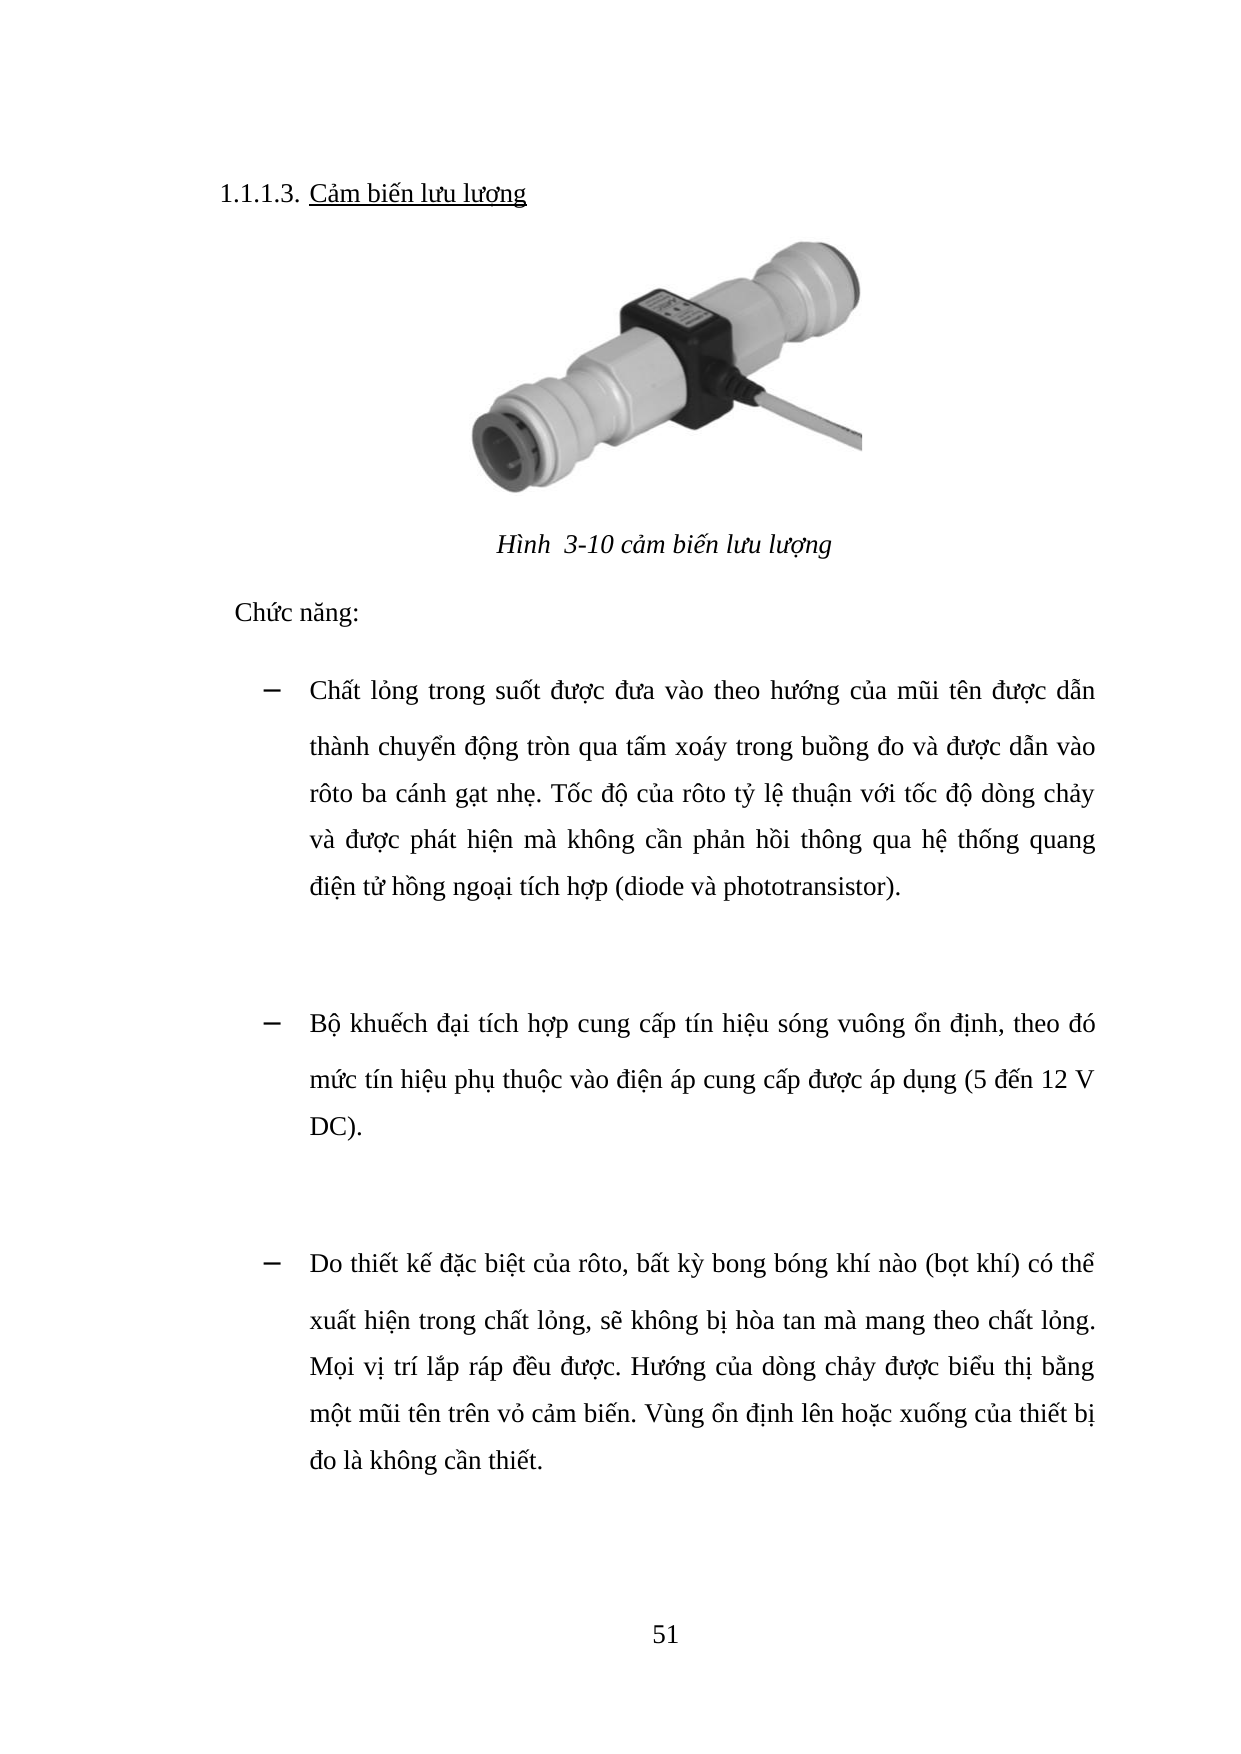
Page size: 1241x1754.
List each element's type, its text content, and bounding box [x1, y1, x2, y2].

text Chức năng: [159, 596, 1097, 627]
text Hình 3-10 cảm biến lưu lượng [159, 528, 1097, 559]
list Chất lỏng trong suốt được đưa vào theo hướng của mũi tên được dẫn thành chuyển động tròn qua tấm xoáy trong buồng đo và được dẫn vào rôto ba cánh gạt nhẹ. Tốc độ của rôto tỷ lệ thuận với tốc độ dòng chảy và được phát hiện mà không cần phản hồi thông qua hệ thống quang điện tử hồng ngoại tích hợp (diode và phototransistor). [272, 659, 1097, 901]
list Bộ khuếch đại tích hợp cung cấp tín hiệu sóng vuông ổn định, theo đó mức tín hiệu phụ thuộc vào điện áp cung cấp được áp dụng (5 đến 12 V DC). [272, 992, 1097, 1141]
subtitle Cảm biến lưu lượng [219, 177, 1097, 208]
list Do thiết kế đặc biệt của rôto, bất kỳ bong bóng khí nào (bọt khí) có thể xuất hiện trong chất lỏng, sẽ không bị hòa tan mà mang theo chất lỏng. Mọi vị trí lắp ráp đều được. Hướng của dòng chảy được biểu thị bằng một mũi tên trên vỏ cảm biến. Vùng ổn định lên hoặc xuống của thiết bị đo là không cần thiết. [272, 1233, 1097, 1475]
picture [469, 236, 863, 496]
